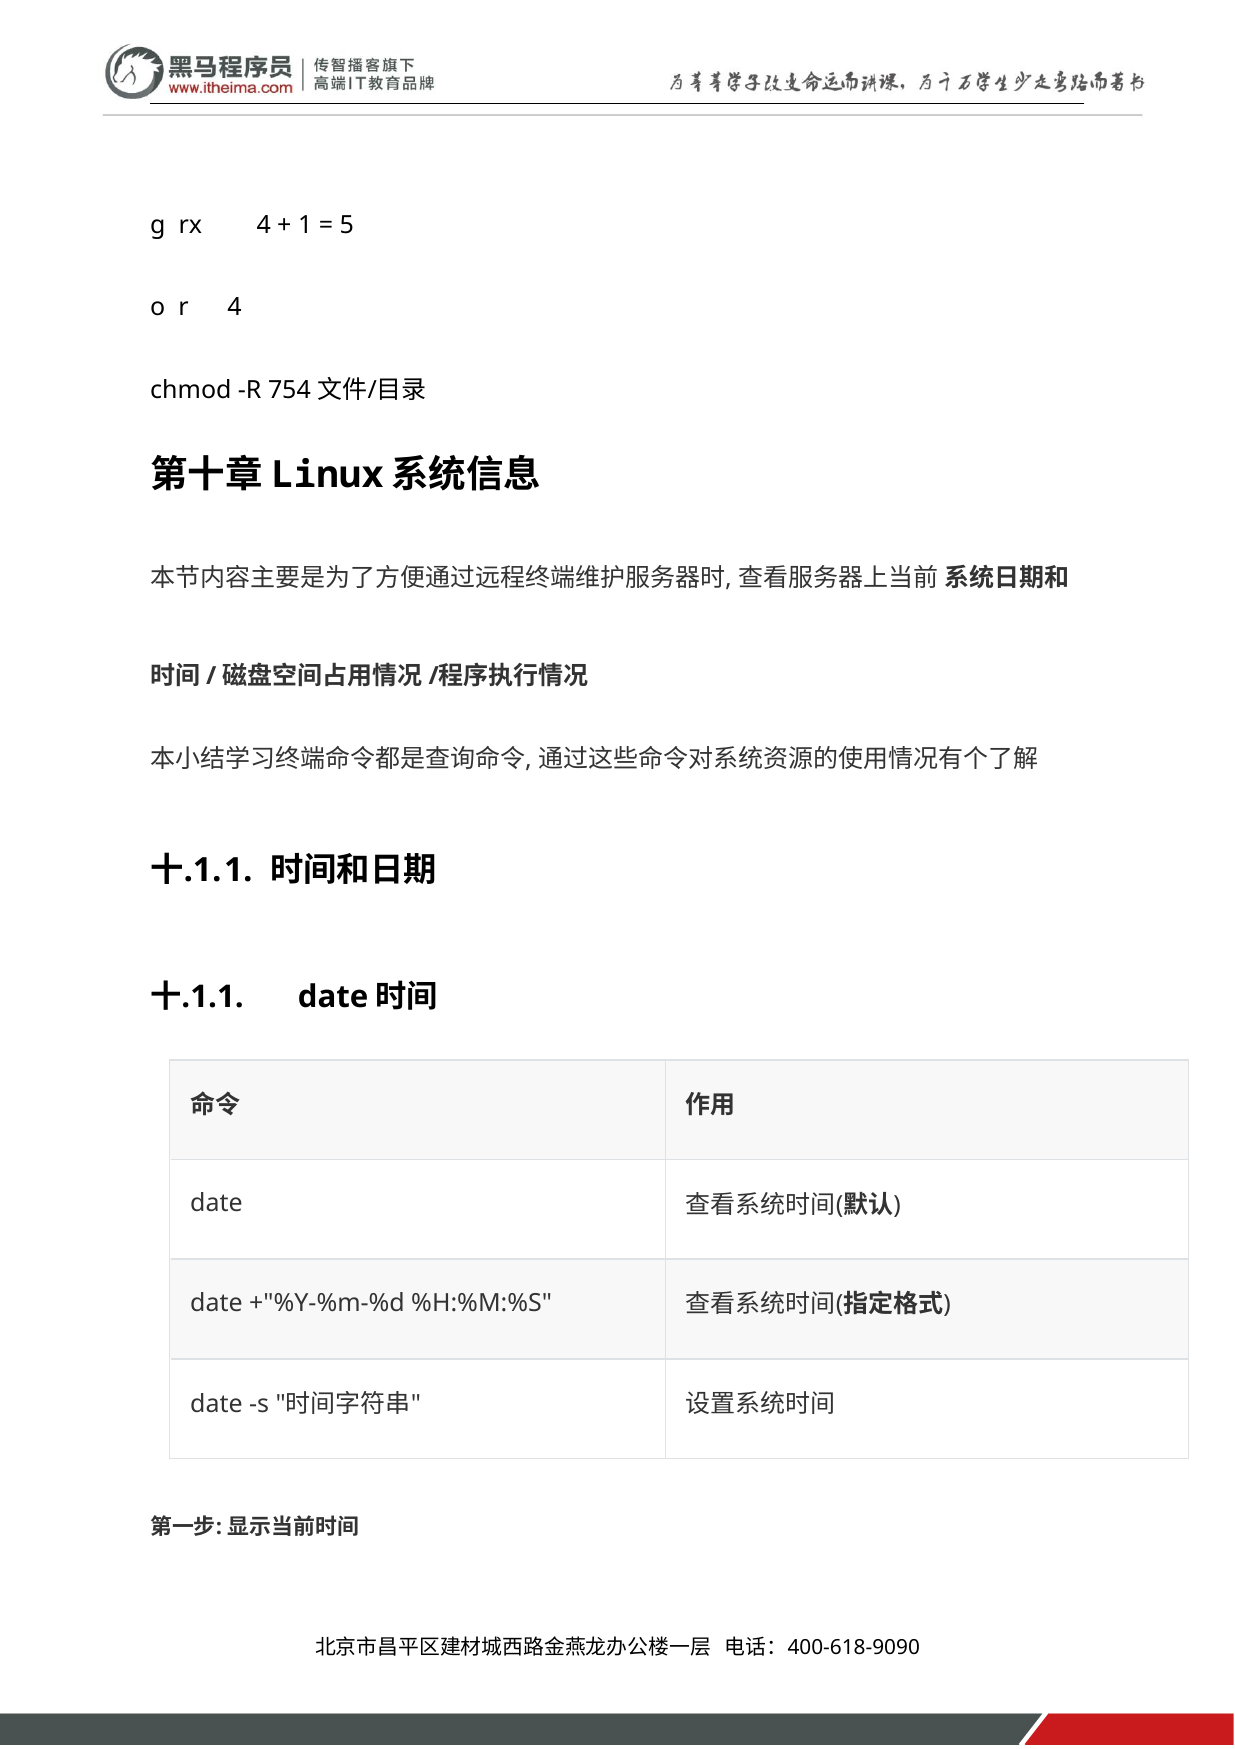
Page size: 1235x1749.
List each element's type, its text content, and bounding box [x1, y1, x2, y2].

table_cell 设置系统时间 [666, 1360, 1188, 1457]
text 本小结学习终端命令都是查询命令, 通过这些命令对系统资源的使用情况有个了解 [150, 724, 1084, 789]
text g rx 4 + 1 = 5 [150, 192, 1084, 257]
table_cell date [170, 1160, 665, 1258]
text 本节内容主要是为了方便通过远程终端维护服务器时, 查看服务器上当前 系统日期和时间 / 磁盘空间占用情况 /程序执行情况 [150, 543, 1084, 706]
text 第一步: 显示当前时间 [150, 1508, 1084, 1541]
subtitle date时间 [150, 962, 1084, 1027]
subtitle Linux系统信息 [150, 439, 1084, 504]
text o r 4 [150, 273, 1084, 338]
table_cell 查看系统时间(指定格式) [666, 1260, 1188, 1358]
table_cell date -s "时间字符串" [170, 1359, 665, 1457]
picture [0, 1654, 1234, 1745]
picture [0, 0, 1235, 123]
subtitle 1. 时间和日期 [150, 834, 1084, 899]
table_cell date +"%Y-%m-%d %H:%M:%S" [170, 1259, 665, 1358]
table_header 命令 [170, 1061, 665, 1159]
table_cell 查看系统时间(默认) [666, 1160, 1188, 1258]
text chmod -R 754 文件/目录 [150, 356, 1084, 421]
table_header 作用 [666, 1061, 1188, 1159]
